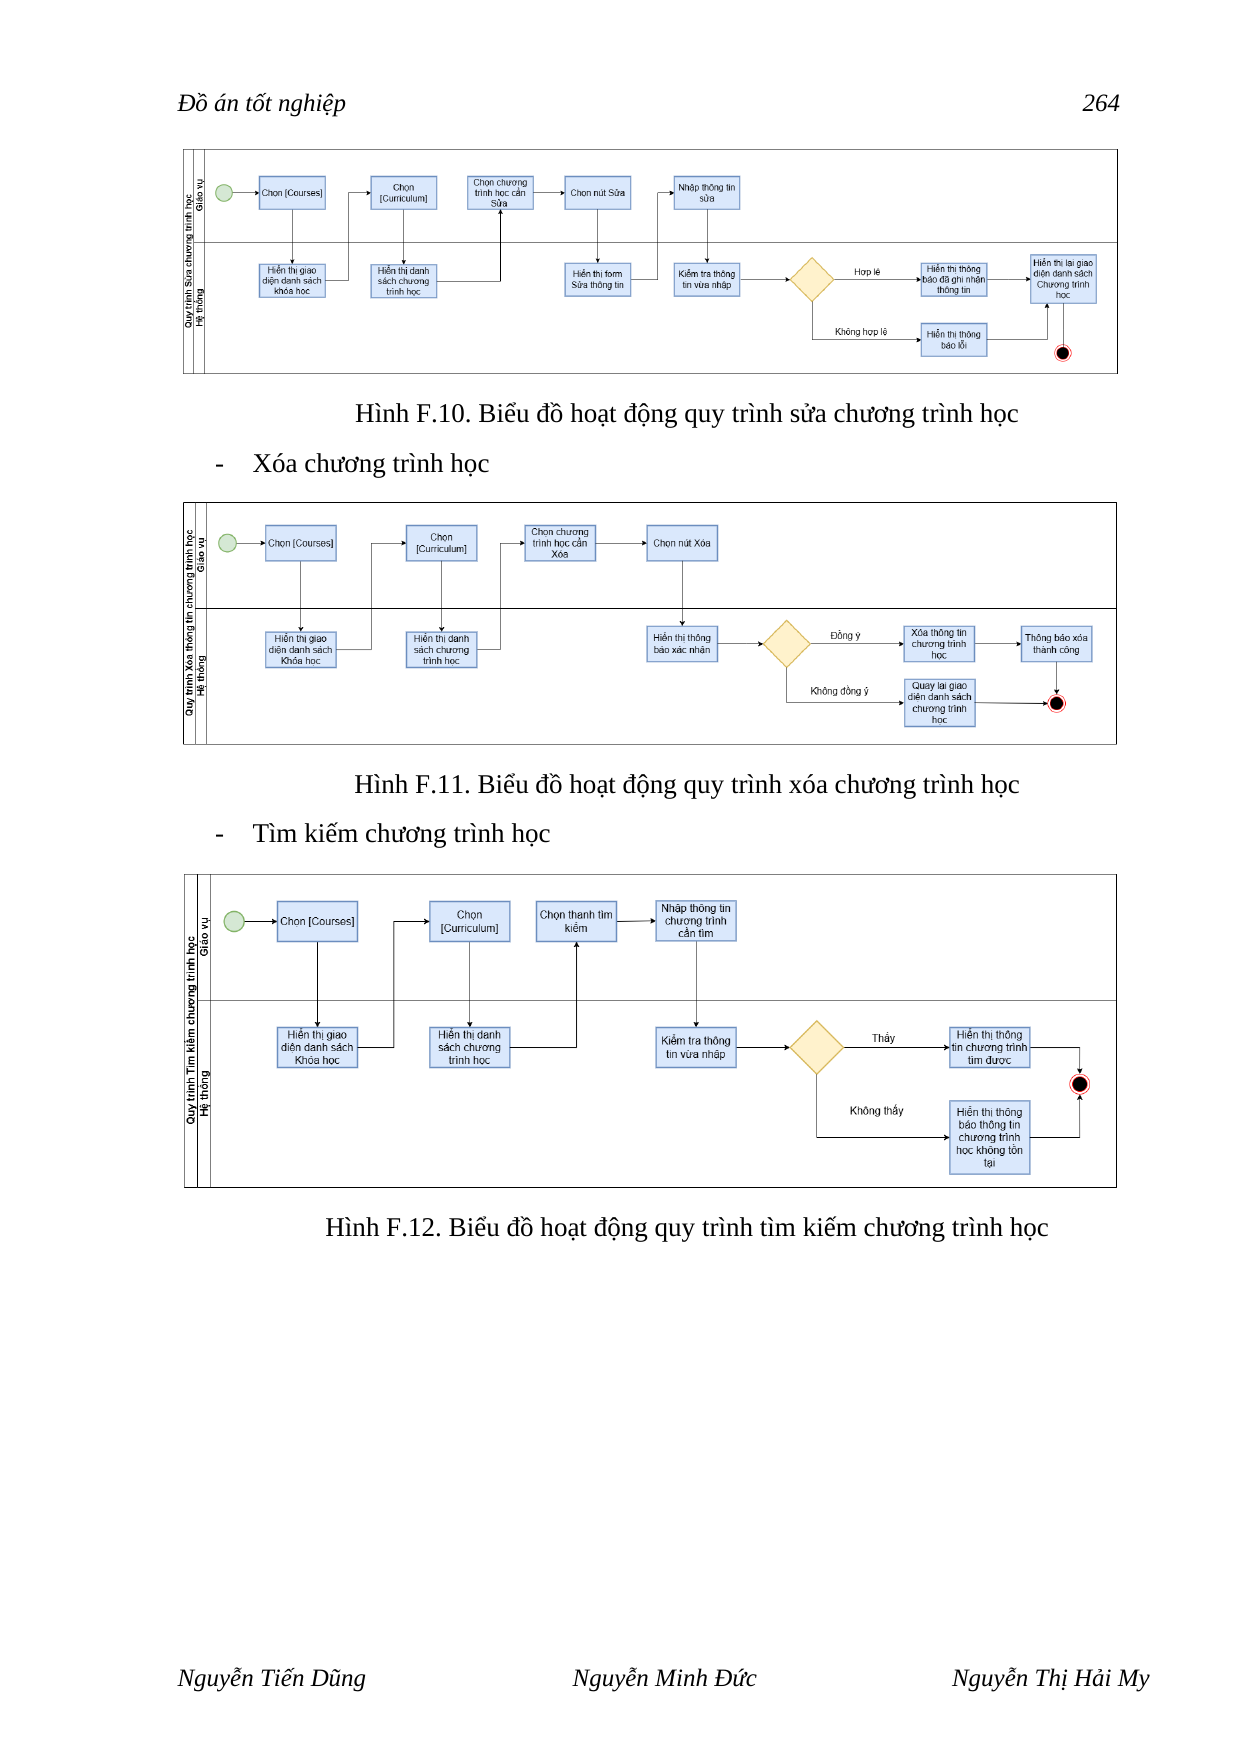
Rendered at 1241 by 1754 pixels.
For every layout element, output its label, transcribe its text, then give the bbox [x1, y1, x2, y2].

list Xóa chương trình học [215, 447, 1122, 478]
picture [177, 143, 1123, 380]
text Hình F.12. Biểu đồ hoạt động quy trình tìm kiếm chương trình học [252, 1212, 1122, 1243]
text Hình F.11. Biểu đồ hoạt động quy trình xóa chương trình học [252, 768, 1122, 799]
picture [177, 867, 1123, 1194]
picture [177, 496, 1123, 750]
list Tìm kiếm chương trình học [215, 817, 1122, 849]
text Hình F.10. Biểu đồ hoạt động quy trình sửa chương trình học [252, 397, 1122, 428]
